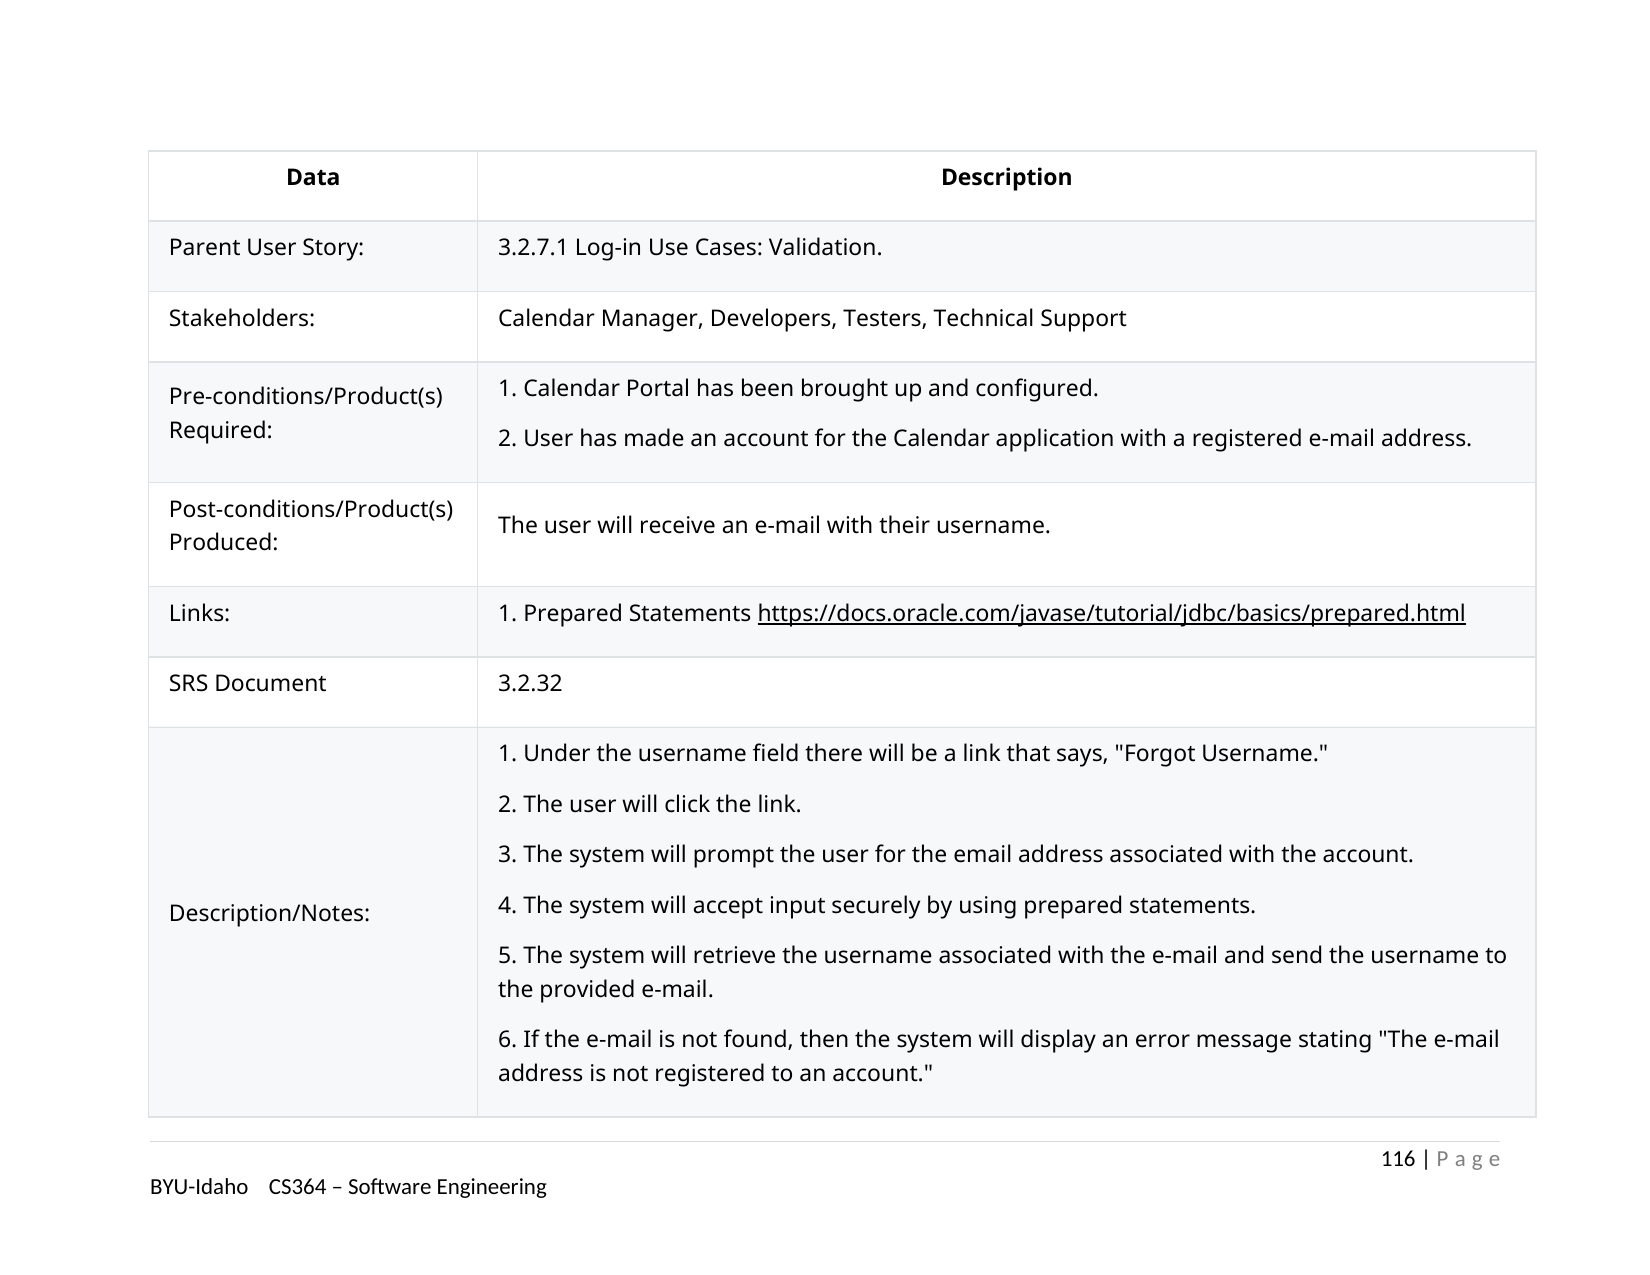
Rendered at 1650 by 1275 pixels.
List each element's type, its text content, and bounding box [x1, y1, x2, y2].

table_cell Description/Notes: [149, 728, 477, 1116]
table_cell 1. Calendar Portal has been brought up and configured. 2. User has made an account for the Calendar application with a registered e-mail address. [478, 363, 1535, 482]
table_header Description [478, 152, 1535, 220]
table_cell Pre-conditions/Product(s) Required: [149, 363, 477, 482]
table_cell Calendar Manager, Developers, Testers, Technical Support [478, 292, 1535, 361]
table_cell 1. Under the username field there will be a link that says, "Forgot Username." 2. The user will click the link. 3. The system will prompt the user for the email address associated with the account. 4. The system will accept input securely by using prepared statements. 5. The system will retrieve the username associated with the e-mail and send the username to the provided e-mail. 6. If the e-mail is not found, then the system will display an error message stating "The e-mail address is not registered to an account." [478, 728, 1535, 1116]
table_cell Stakeholders: [149, 292, 477, 361]
table_cell The user will receive an e-mail with their username. [478, 483, 1535, 586]
table_cell Links: [149, 587, 477, 656]
table_cell 3.2.7.1 Log-in Use Cases: Validation. [478, 222, 1535, 291]
table_cell 1. Prepared Statements https://docs.oracle.com/javase/tutorial/jdbc/basics/prepared.html [478, 587, 1535, 656]
table_cell 3.2.32 [478, 658, 1535, 726]
table_cell SRS Document [149, 658, 477, 726]
table_cell Parent User Story: [149, 222, 477, 291]
table_cell Post-conditions/Product(s) Produced: [149, 483, 477, 586]
table_header Data [149, 152, 477, 220]
